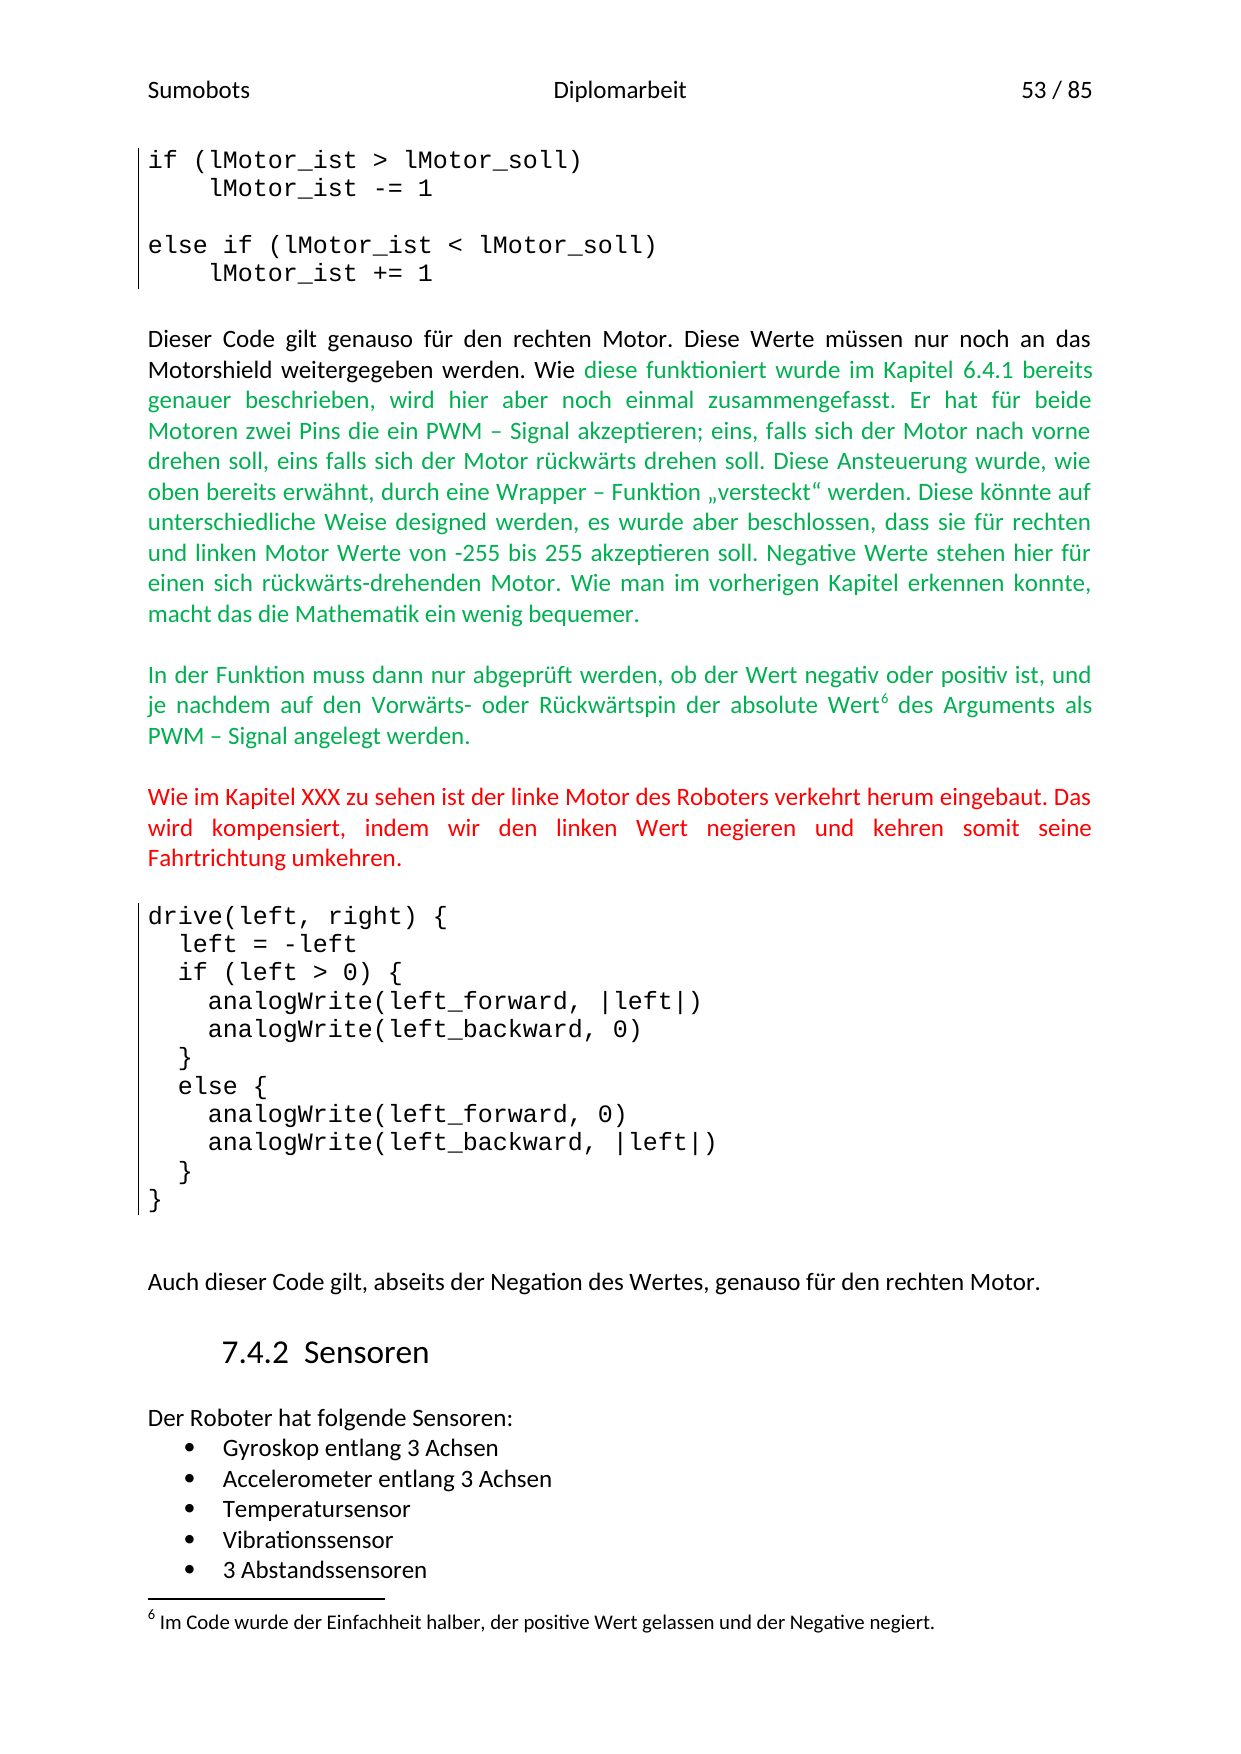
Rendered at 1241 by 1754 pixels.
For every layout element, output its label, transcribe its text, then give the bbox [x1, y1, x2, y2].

text lMotor_ist -= 1 [148, 176, 1093, 204]
text Der Roboter hat folgende Sensoren: [148, 1402, 1093, 1433]
list Accelerometer entlang 3 Achsen [185, 1463, 1093, 1494]
text lMotor_ist += 1 [148, 261, 1093, 289]
list Vibrationssensor [185, 1524, 1093, 1555]
text analogWrite(left_backward, |left|) [148, 1130, 1093, 1158]
text } [148, 1158, 1093, 1187]
text Dieser Code gilt genauso für den rechten Motor. Diese Werte müssen nur noch an das Motorshield weitergegeben werden. Wie diese funktioniert wurde im Kapitel 6.4.1 bereits genauer beschrieben, wird hier aber noch einmal zusammengefasst. Er hat für beide Motoren zwei Pins die ein PWM – Signal akzeptieren; eins, falls sich der Motor nach vorne drehen soll, eins falls sich der Motor rückwärts drehen soll. Diese Ansteuerung wurde, wie oben bereits erwähnt, durch eine Wrapper – Funktion „versteckt“ werden. Diese könnte auf unterschiedliche Weise designed werden, es wurde aber beschlossen, dass sie für rechten und linken Motor Werte von -255 bis 255 akzeptieren soll. Negative Werte stehen hier für einen sich rückwärts-drehenden Motor. Wie man im vorherigen Kapitel erkennen konnte, macht das die Mathematik ein wenig bequemer. [148, 323, 1093, 628]
text } [148, 1187, 1093, 1215]
text analogWrite(left_backward, 0) [148, 1017, 1093, 1045]
text else if (lMotor_ist < lMotor_soll) [148, 233, 1093, 261]
text Wie im Kapitel XXX zu sehen ist der linke Motor des Roboters verkehrt herum eingebaut. Das wird kompensiert, indem wir den linken Wert negieren und kehren somit seine Fahrtrichtung umkehren. [148, 781, 1093, 873]
text } [148, 1045, 1093, 1073]
list Gyroskop entlang 3 Achsen [185, 1433, 1093, 1463]
text else { [148, 1073, 1093, 1102]
text drive(left, right) { [148, 903, 1093, 932]
subtitle Sensoren [221, 1331, 1093, 1372]
text left = -left [148, 932, 1093, 960]
text Auch dieser Code gilt, abseits der Negation des Wertes, genauso für den rechten Motor. [148, 1266, 1093, 1296]
list Temperatursensor [185, 1494, 1093, 1524]
text analogWrite(left_forward, |left|) [148, 988, 1093, 1017]
text In der Funktion muss dann nur abgeprüft werden, ob der Wert negativ oder positiv ist, und je nachdem auf den Vorwärts- oder Rückwärtspin der absolute Wert des Arguments als PWM – Signal angelegt werden. [148, 659, 1093, 751]
list 3 Abstandssensoren [185, 1555, 1093, 1585]
text analogWrite(left_forward, 0) [148, 1102, 1093, 1130]
text if (left > 0) { [148, 960, 1093, 988]
text if (lMotor_ist > lMotor_soll) [148, 148, 1093, 176]
